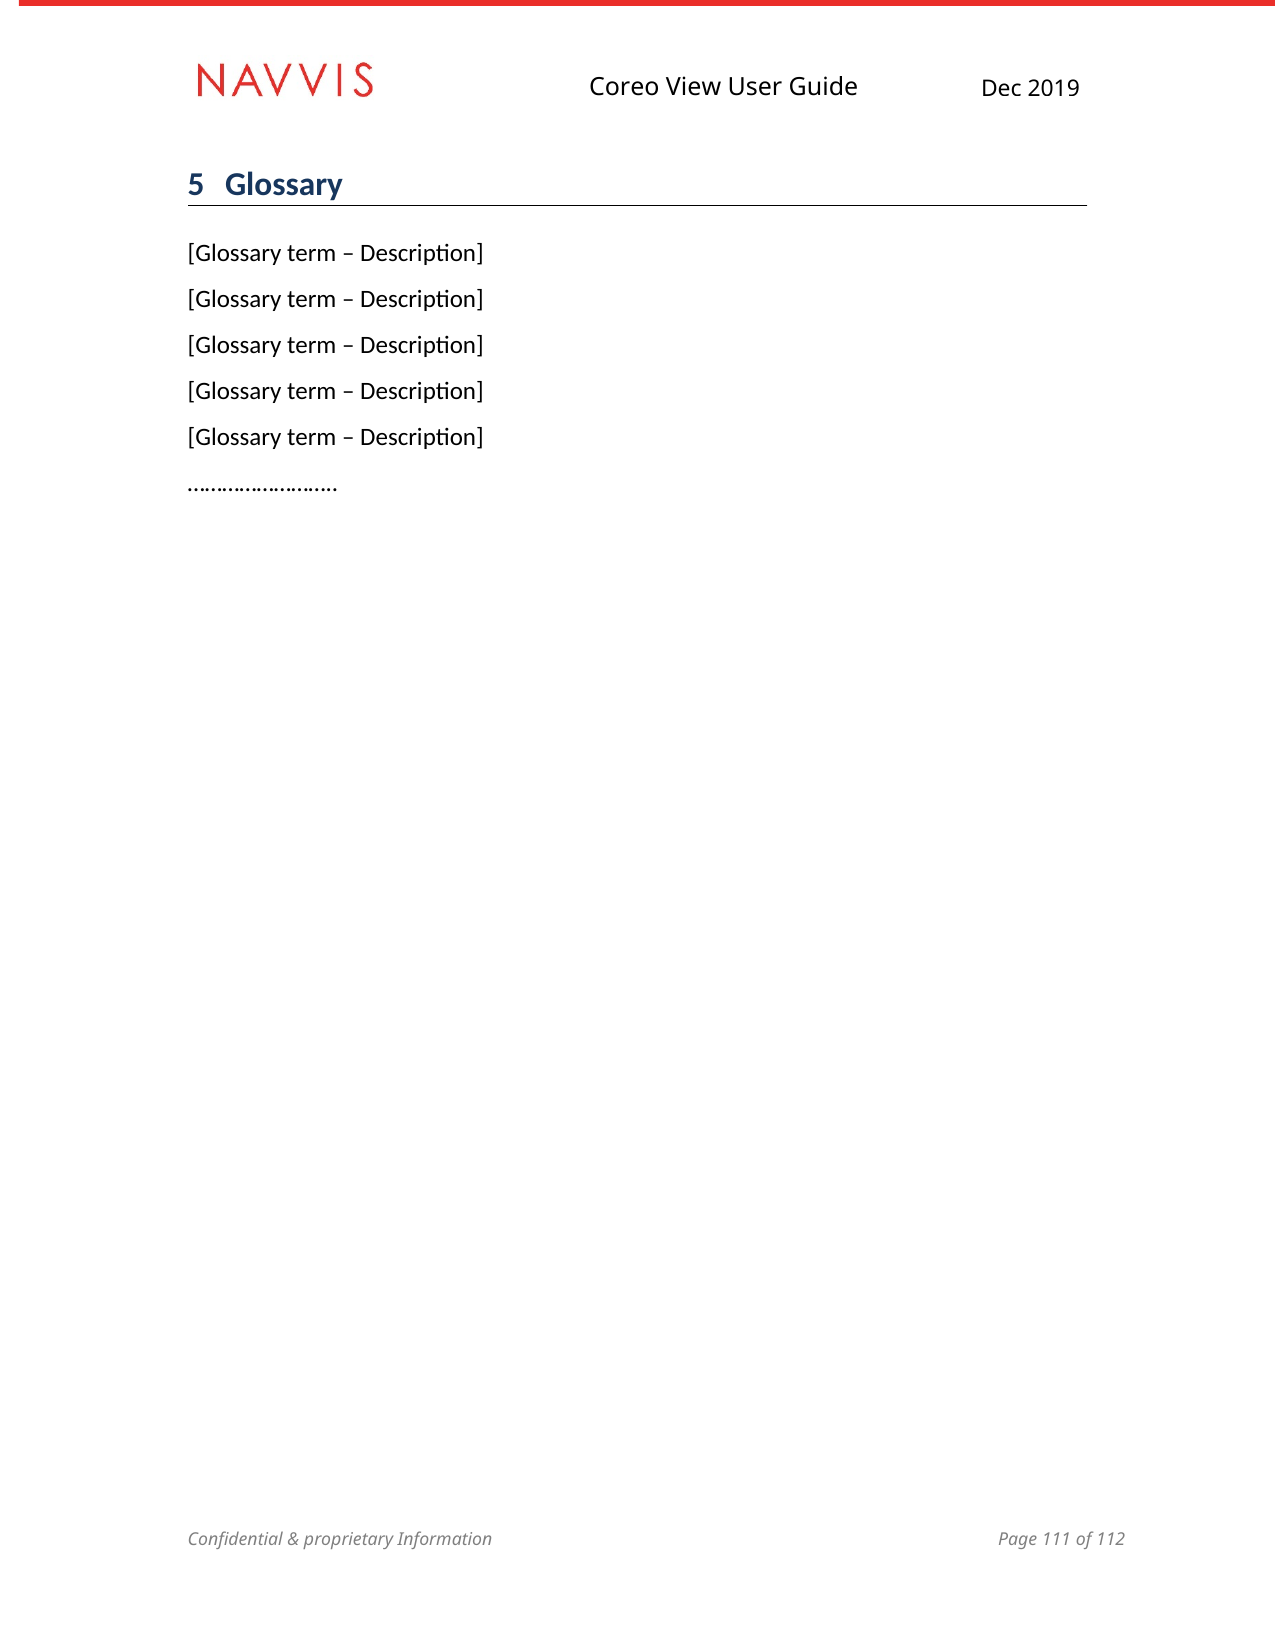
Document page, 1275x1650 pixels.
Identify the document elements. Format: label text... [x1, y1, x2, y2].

text [Glossary term – Description] [187, 422, 1087, 452]
text …………………….. [187, 468, 1087, 498]
text [Glossary term – Description] [187, 329, 1087, 360]
text [Glossary term – Description] [187, 376, 1087, 406]
picture [187, 55, 383, 104]
text [Glossary term – Description] [187, 237, 1087, 268]
text [Glossary term – Description] [187, 283, 1087, 314]
subtitle Glossary [187, 162, 1087, 206]
